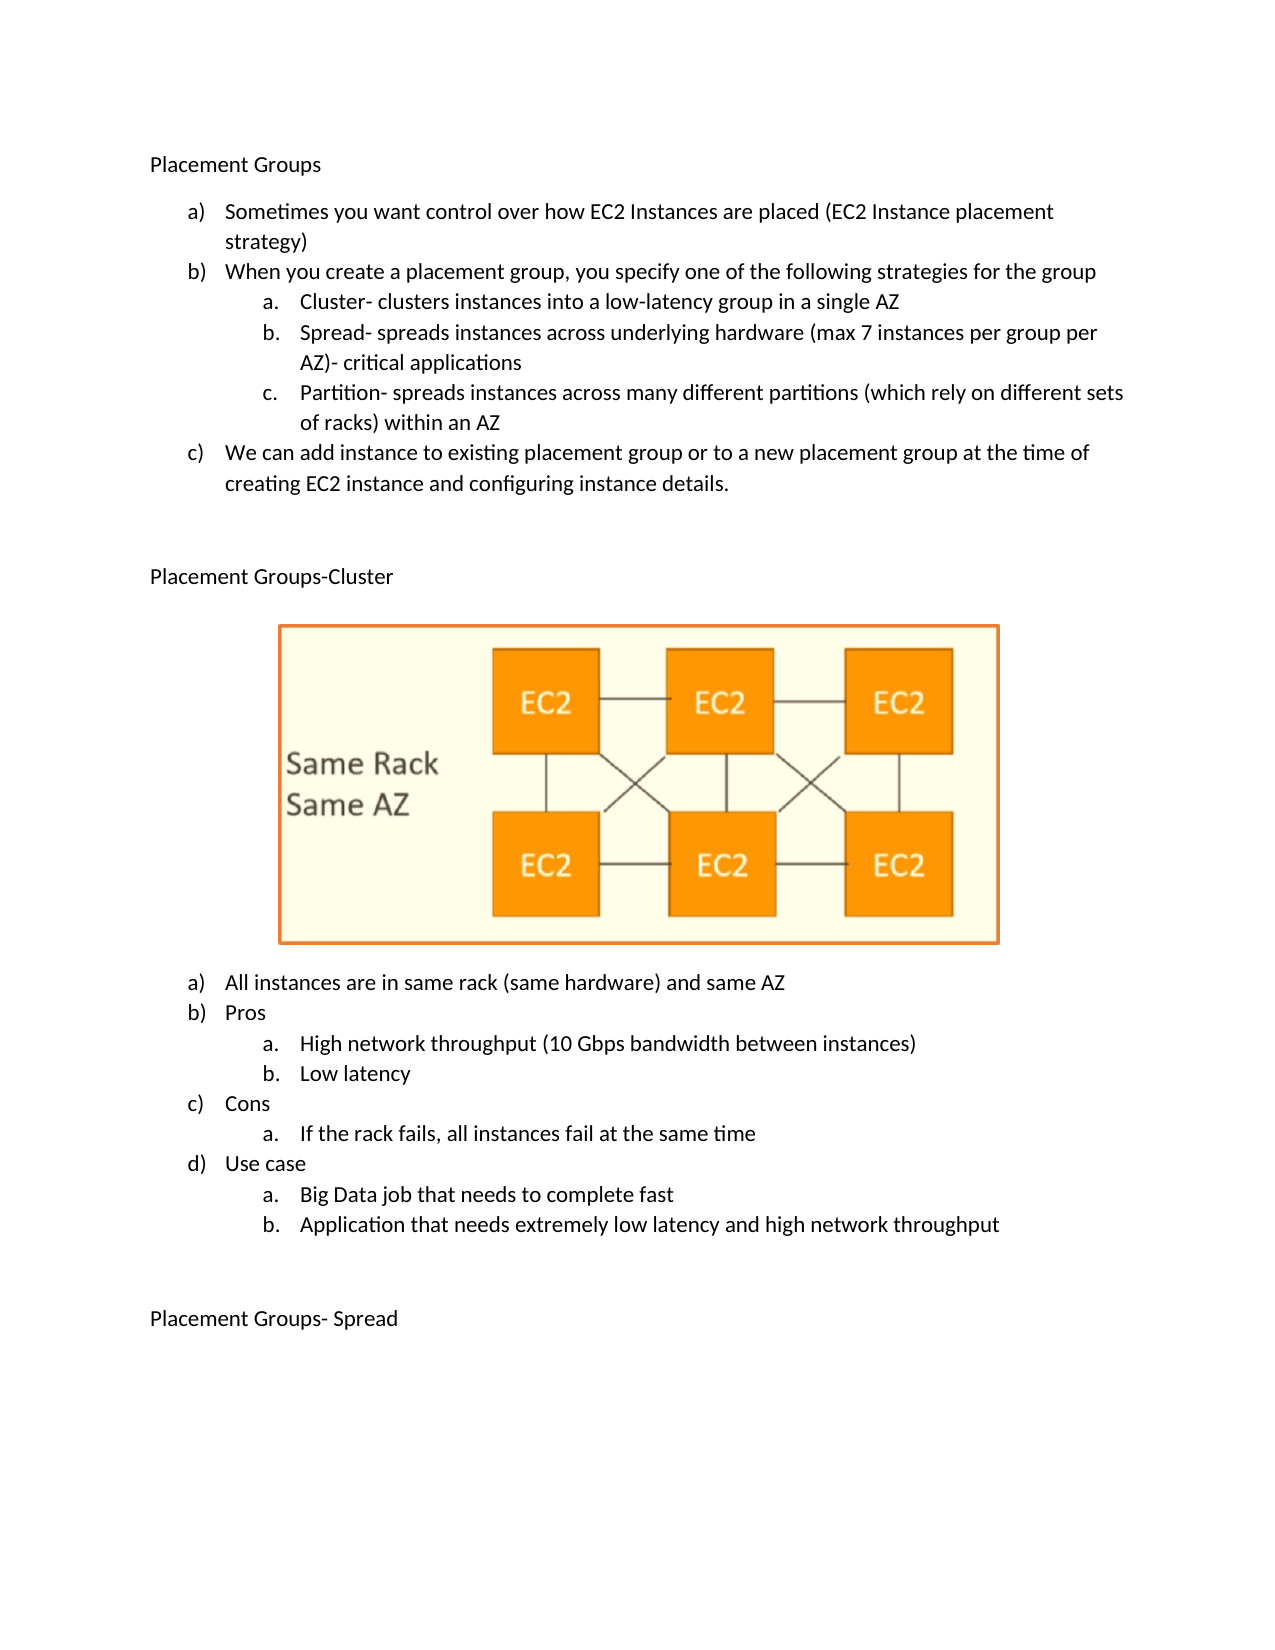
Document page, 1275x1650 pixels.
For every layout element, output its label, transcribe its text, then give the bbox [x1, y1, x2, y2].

list Big Data job that needs to complete fast [262, 1180, 1125, 1208]
list Low latency [262, 1059, 1125, 1087]
list Cons [187, 1089, 1125, 1117]
list We can add instance to existing placement group or to a new placement group at the time of creating EC2 instance and configuring instance details. [187, 438, 1125, 497]
list High network throughput (10 Gbps bandwidth between instances) [262, 1029, 1125, 1057]
list Cluster- clusters instances into a low-latency group in a single AZ [262, 287, 1125, 316]
list Sometimes you want control over how EC2 Instances are placed (EC2 Instance placement strategy) [187, 197, 1125, 255]
text Placement Groups-Cluster [150, 562, 1125, 591]
picture [269, 609, 1006, 950]
list If the rack fails, all instances fail at the same time [262, 1119, 1125, 1147]
text Placement Groups- Spread [150, 1304, 1125, 1332]
list Spread- spreads instances across underlying hardware (max 7 instances per group per AZ)- critical applications [262, 318, 1125, 376]
list Partition- spreads instances across many different partitions (which rely on different sets of racks) within an AZ [262, 378, 1125, 436]
list When you create a placement group, you specify one of the following strategies for the group [187, 257, 1125, 285]
list All instances are in same rack (same hardware) and same AZ [187, 968, 1125, 996]
text Placement Groups [150, 150, 1125, 178]
list Use case [187, 1149, 1125, 1177]
list Application that needs extremely low latency and high network throughput [262, 1210, 1125, 1238]
list Pros [187, 998, 1125, 1026]
